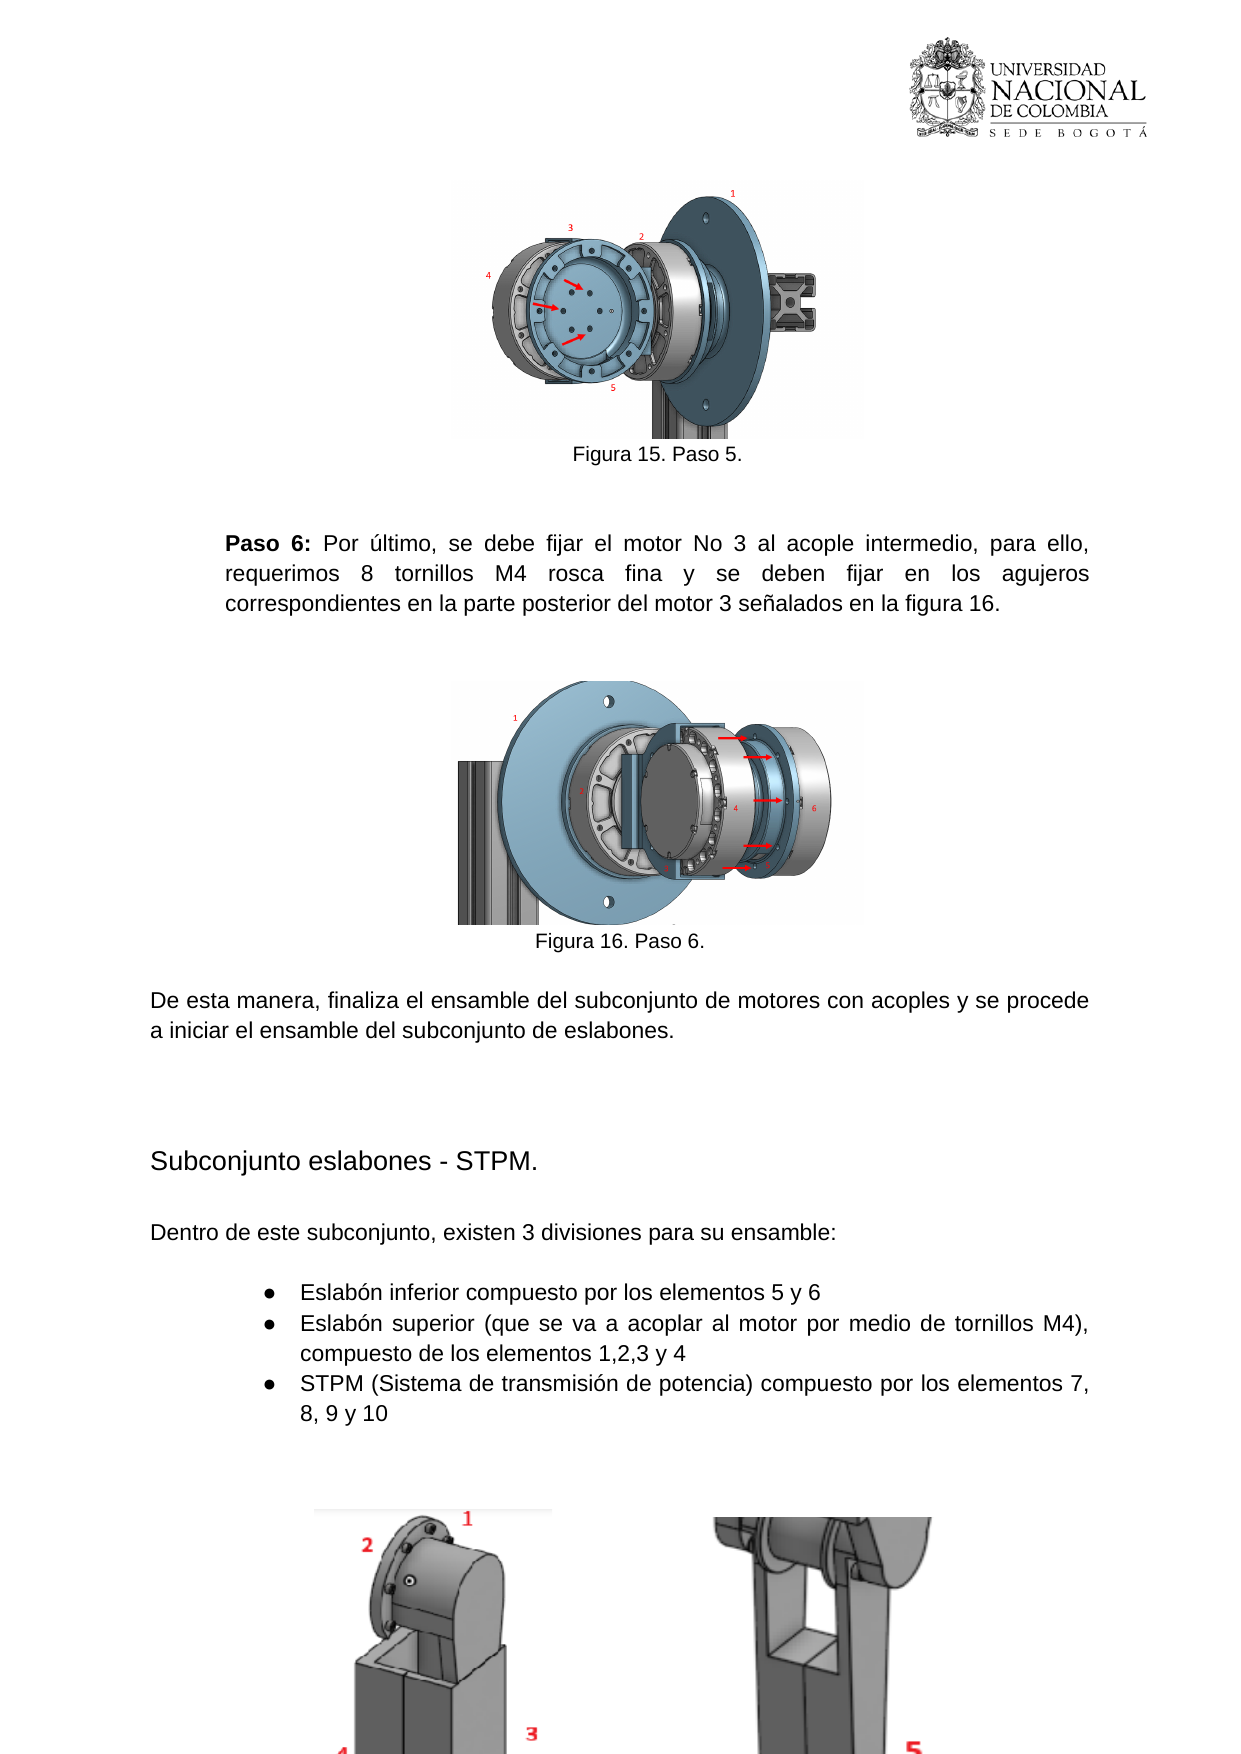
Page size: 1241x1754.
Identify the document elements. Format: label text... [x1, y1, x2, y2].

picture [314, 1509, 553, 1754]
text Figura 15. Paso 5. [225, 442, 1090, 466]
subtitle Subconjunto eslabones - STPM. [150, 1145, 1090, 1176]
list STPM (Sistema de transmisión de potencia) compuesto por los elementos 7, 8, 9 y 10 [262, 1370, 1090, 1426]
text De esta manera, finaliza el ensamble del subconjunto de motores con acoples y se procede a iniciar el ensamble del subconjunto de eslabones. [150, 987, 1090, 1043]
text Paso 6: Por último, se debe fijar el motor No 3 al acople intermedio, para ello, requerimos 8 tornillos M4 rosca fina y se deben fijar en los agujeros correspondientes en la parte posterior del motor 3 señalados en la figura 16. [225, 530, 1090, 617]
list Eslabón inferior compuesto por los elementos 5 y 6 [262, 1279, 1090, 1306]
text Figura 16. Paso 6. [150, 929, 1090, 953]
picture [451, 180, 865, 439]
text Dentro de este subconjunto, existen 3 divisiones para su ensamble: [150, 1219, 1090, 1245]
picture [909, 37, 1147, 137]
picture [451, 681, 865, 925]
picture [706, 1517, 934, 1754]
list Eslabón superior (que se va a acoplar al motor por medio de tornillos M4), compuesto de los elementos 1,2,3 y 4 [262, 1309, 1090, 1366]
